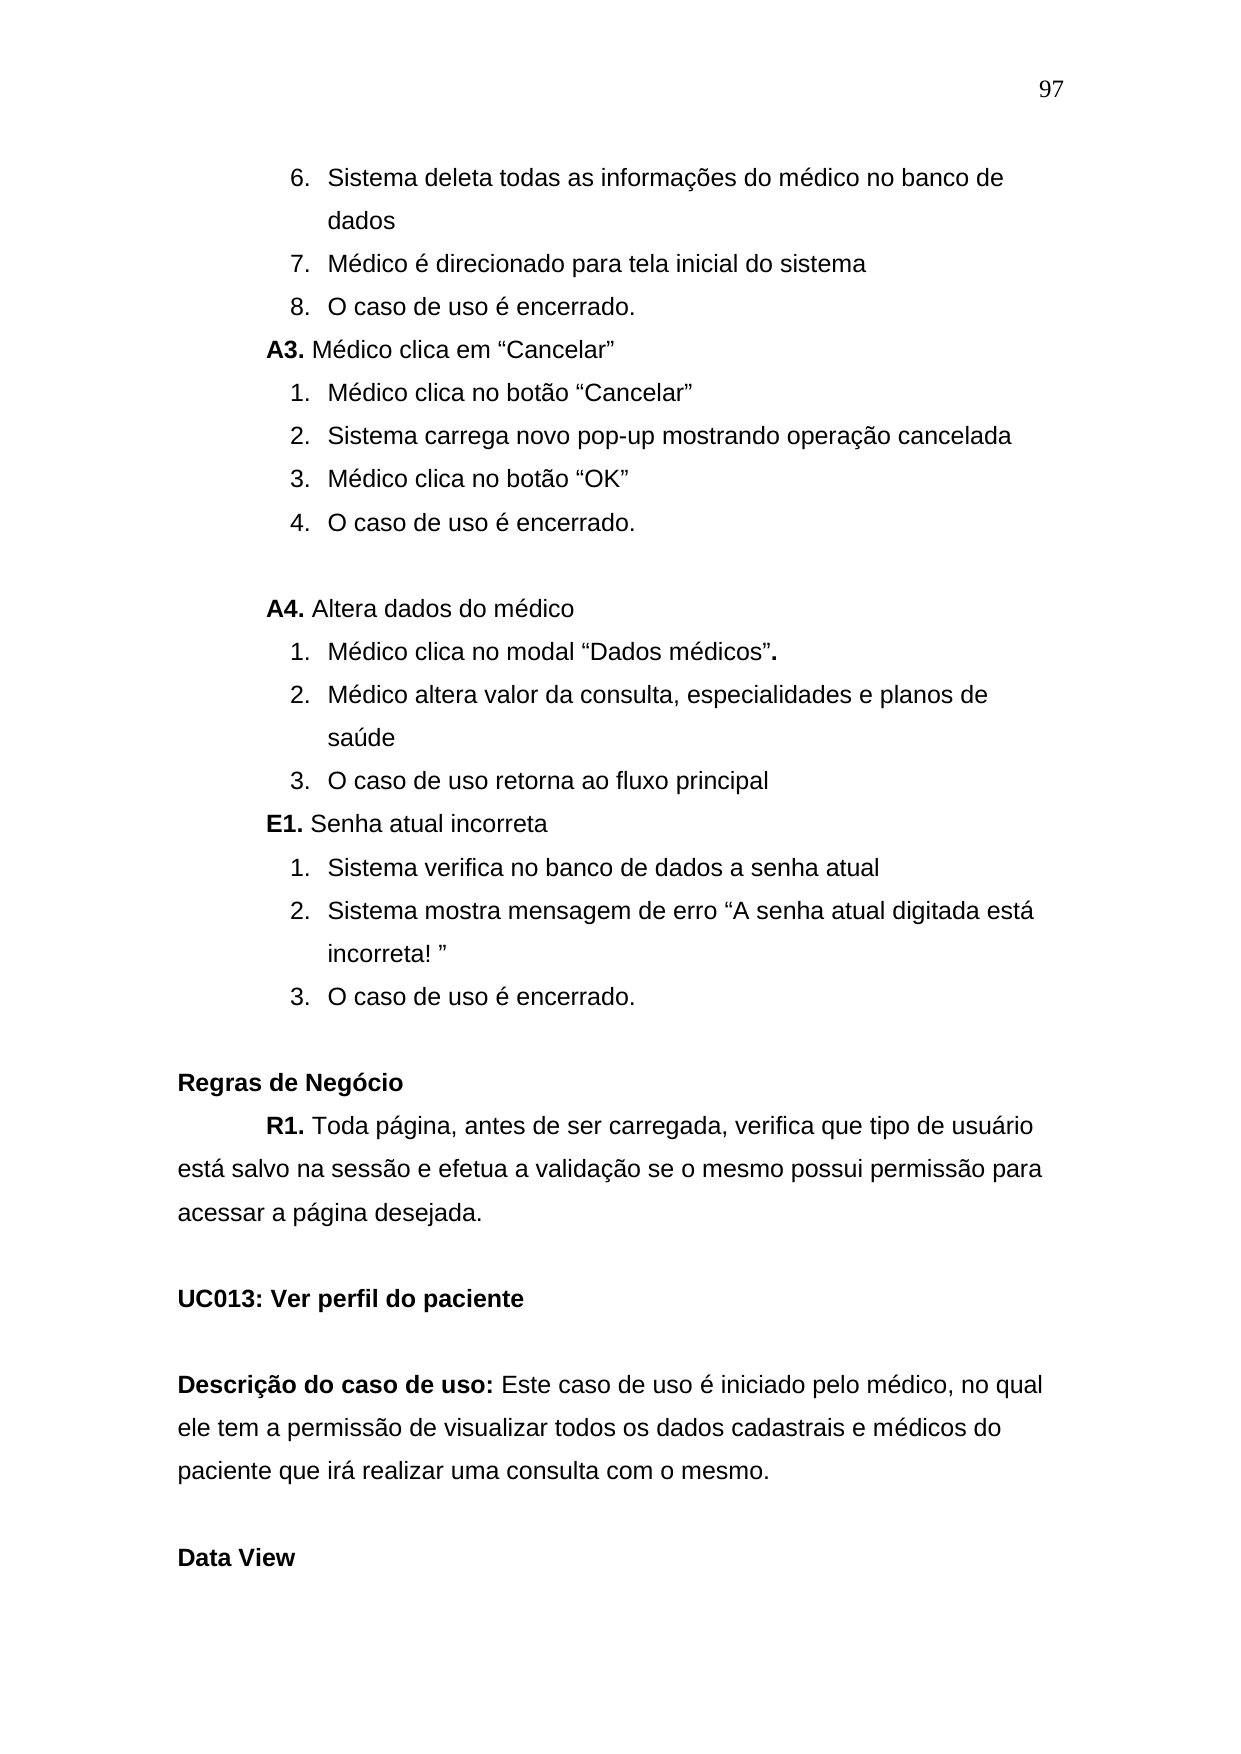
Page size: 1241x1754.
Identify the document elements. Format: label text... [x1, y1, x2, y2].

text E1. Senha atual incorreta [177, 809, 1064, 838]
text A3. Médico clica em “Cancelar” [177, 335, 1064, 364]
list Sistema deleta todas as informações do médico no banco de dados [290, 162, 1064, 234]
list Sistema verifica no banco de dados a senha atual [290, 852, 1064, 881]
text UC013: Ver perfil do paciente [177, 1284, 1064, 1312]
list Médico clica no botão “OK” [290, 464, 1064, 493]
list Sistema carrega novo pop-up mostrando operação cancelada [290, 421, 1064, 450]
list Médico é direcionado para tela inicial do sistema [290, 249, 1064, 277]
list Médico clica no modal “Dados médicos”. [290, 637, 1064, 666]
list Médico altera valor da consulta, especialidades e planos de saúde [290, 680, 1064, 752]
list O caso de uso é encerrado. [290, 982, 1064, 1011]
list O caso de uso retorna ao fluxo principal [290, 766, 1064, 795]
list Sistema mostra mensagem de erro “A senha atual digitada está incorreta! ” [290, 896, 1064, 967]
text A4. Altera dados do médico [177, 594, 1064, 622]
text R1. Toda página, antes de ser carregada, verifica que tipo de usuário está salvo na sessão e efetua a validação se o mesmo possui permissão para acessar a página desejada. [177, 1111, 1064, 1226]
text Descrição do caso de uso: Este caso de uso é iniciado pelo médico, no qual ele tem a permissão de visualizar todos os dados cadastrais e médicos do paciente que irá realizar uma consulta com o mesmo. [177, 1370, 1064, 1485]
text Regras de Negócio [177, 1068, 1064, 1097]
list Médico clica no botão “Cancelar” [290, 378, 1064, 407]
list O caso de uso é encerrado. [290, 292, 1064, 321]
text Data View [177, 1542, 1064, 1571]
list O caso de uso é encerrado. [290, 507, 1064, 536]
